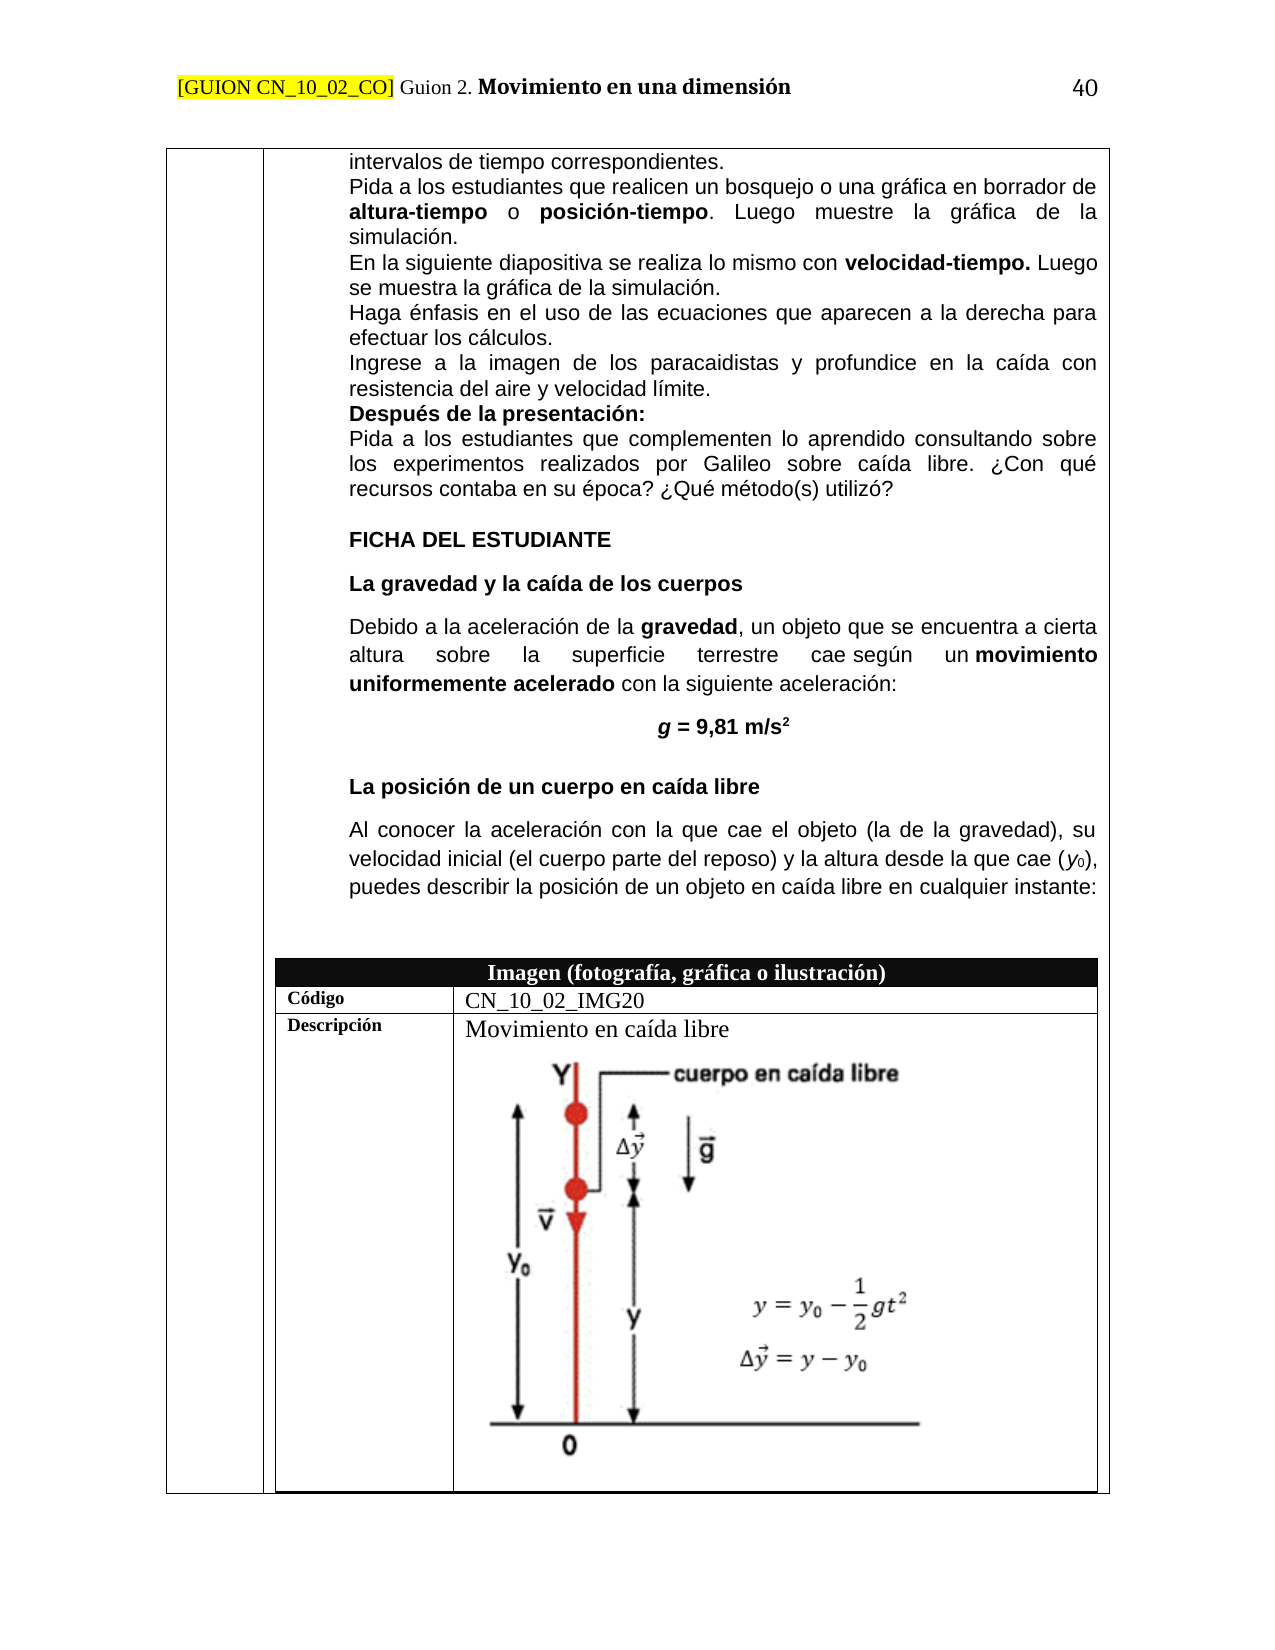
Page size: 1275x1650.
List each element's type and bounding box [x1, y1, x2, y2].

table_cell [264, 149, 1109, 1492]
table_cell [167, 149, 263, 1492]
picture [465, 1042, 930, 1463]
